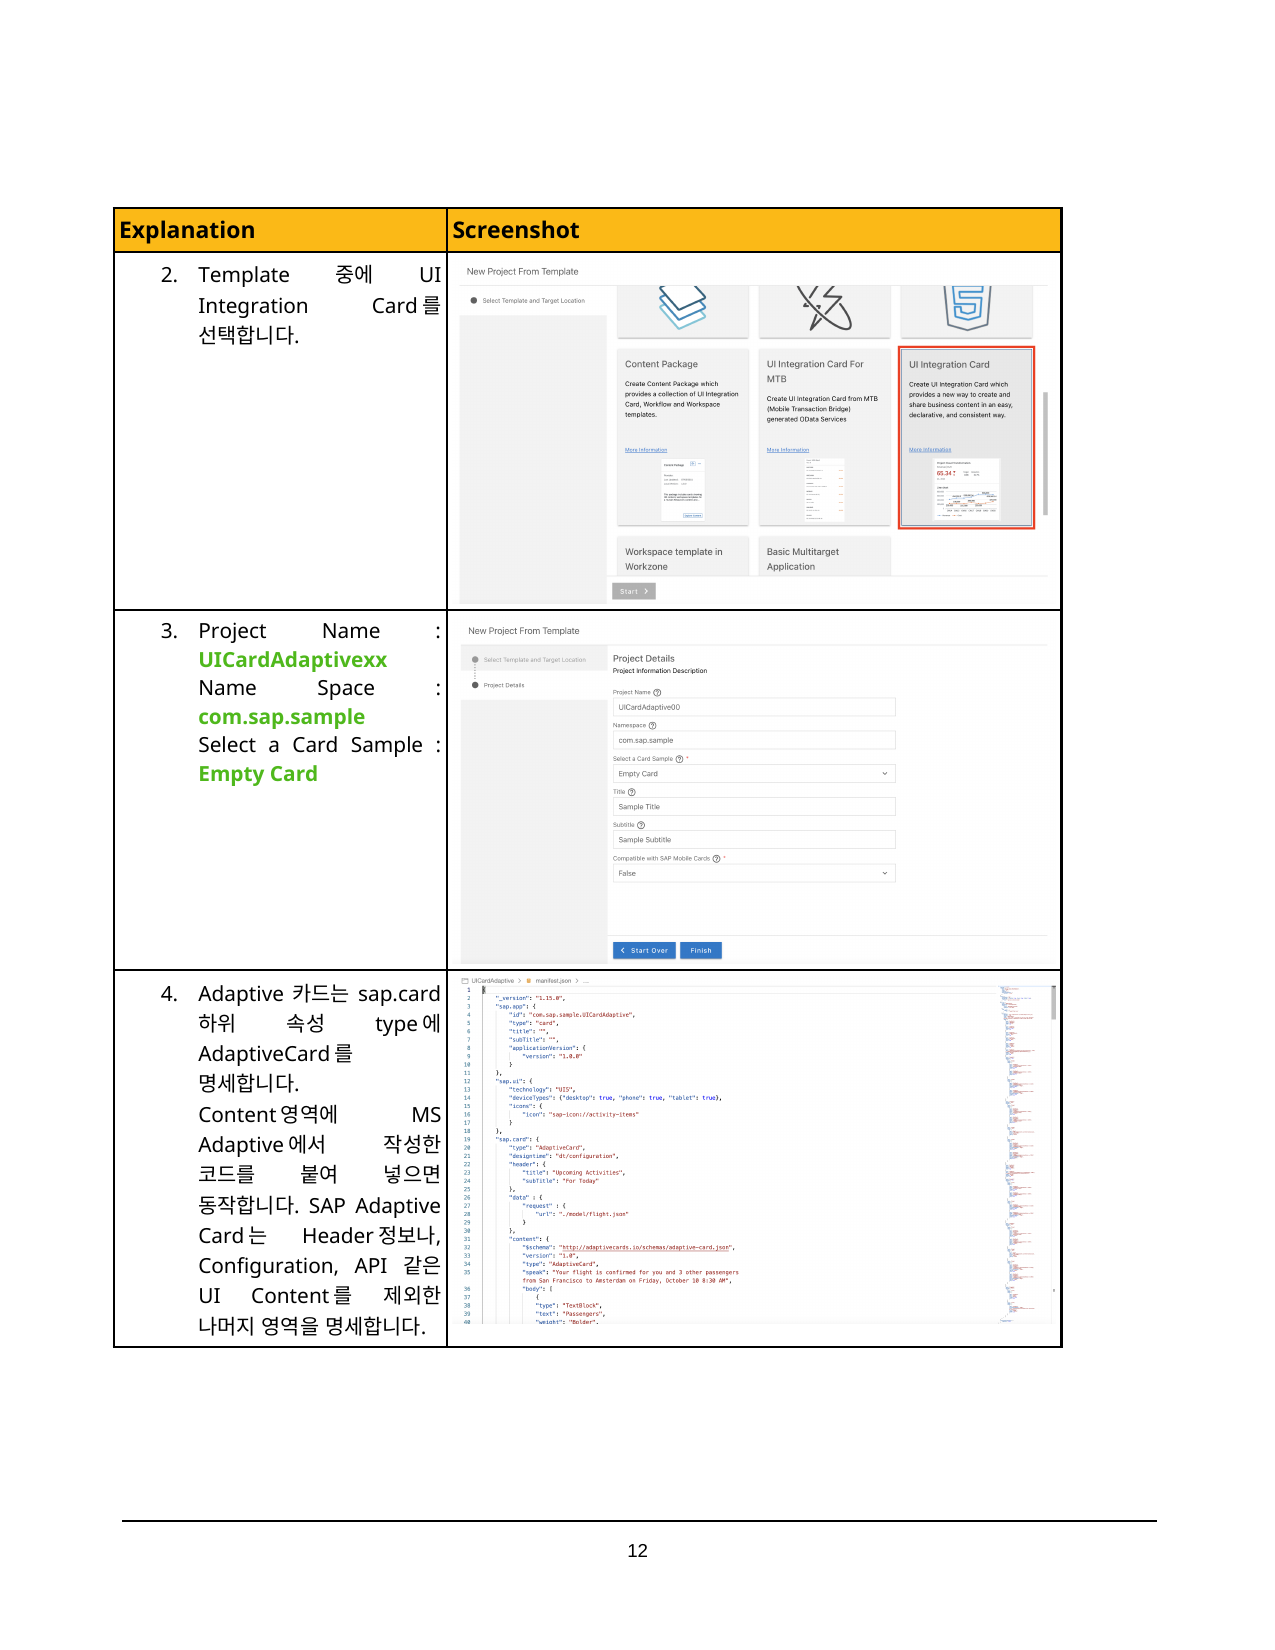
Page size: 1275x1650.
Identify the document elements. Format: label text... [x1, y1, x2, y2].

table_header Screenshot [448, 209, 1060, 251]
table_cell Template 중에 UI Integration Card를 선택합니다. [115, 253, 446, 609]
table_cell [448, 253, 1060, 609]
picture [452, 976, 1056, 1324]
table_header Explanation [115, 209, 446, 251]
table_cell Adaptive 카드는 sap.card 하위 속성 type에 AdaptiveCard를 명세합니다. Content영역에 MS Adaptive에서 작성한 코드를 붙여 넣으면 동작합니다. SAP Adaptive Card는 Header정보나, Configuration, API 같은 UI Content를 제외한 나머지 영역을 명세합니다. [115, 971, 446, 1346]
picture [452, 258, 1056, 604]
table_cell [448, 971, 1060, 1346]
table_cell Project Name : UICardAdaptivexx Name Space : com.sap.sample Select a Card Sample : Empty Card [115, 611, 446, 969]
picture [452, 616, 1056, 964]
table_cell [448, 611, 1060, 969]
